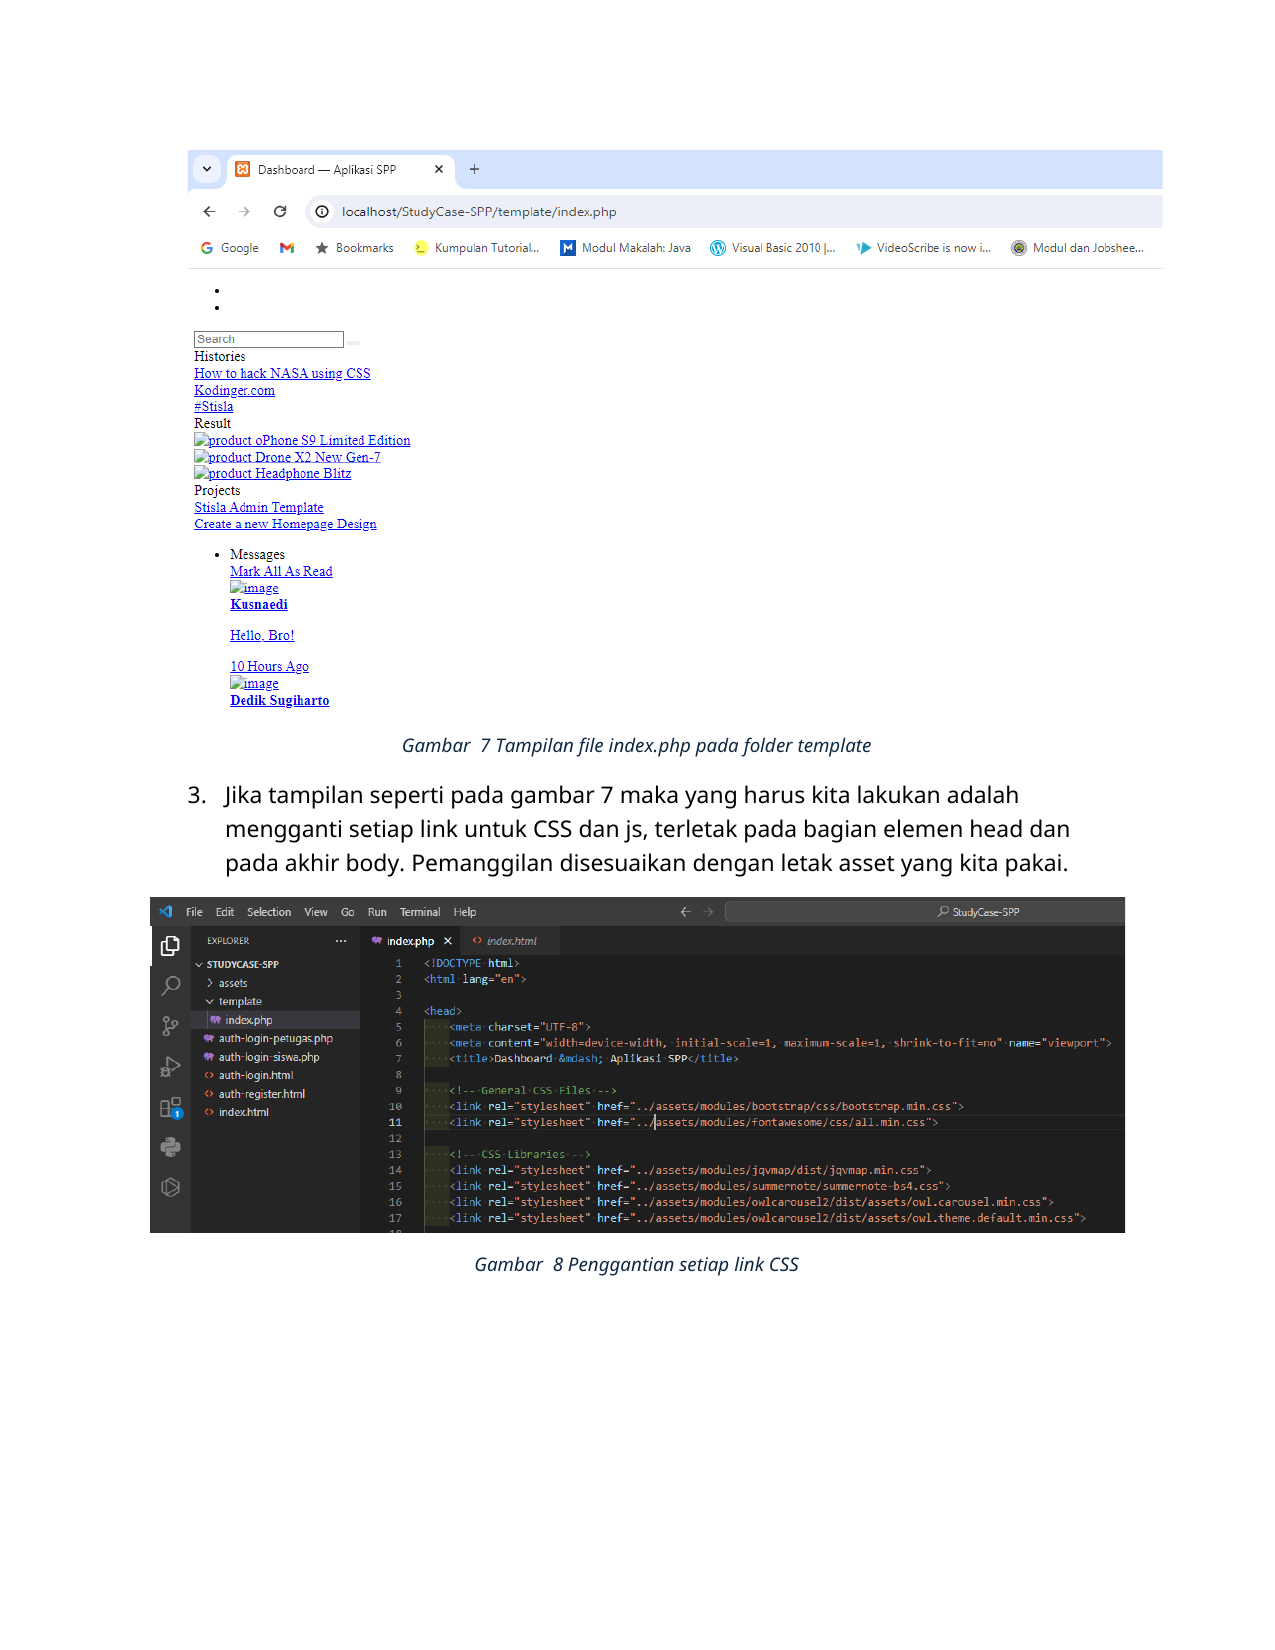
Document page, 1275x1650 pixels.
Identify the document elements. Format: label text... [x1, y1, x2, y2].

picture [150, 897, 1125, 1233]
picture [187, 150, 1163, 714]
list Jika tampilan seperti pada gambar 7 maka yang harus kita lakukan adalah mengganti setiap link untuk CSS dan js, terletak pada bagian elemen head dan pada akhir body. Pemanggilan disesuaikan dengan letak asset yang kita pakai. [187, 779, 1125, 878]
text Gambar 8 Penggantian setiap link CSS [150, 1252, 1125, 1277]
text Gambar 7 Tampilan file index.php pada folder template [150, 733, 1125, 758]
